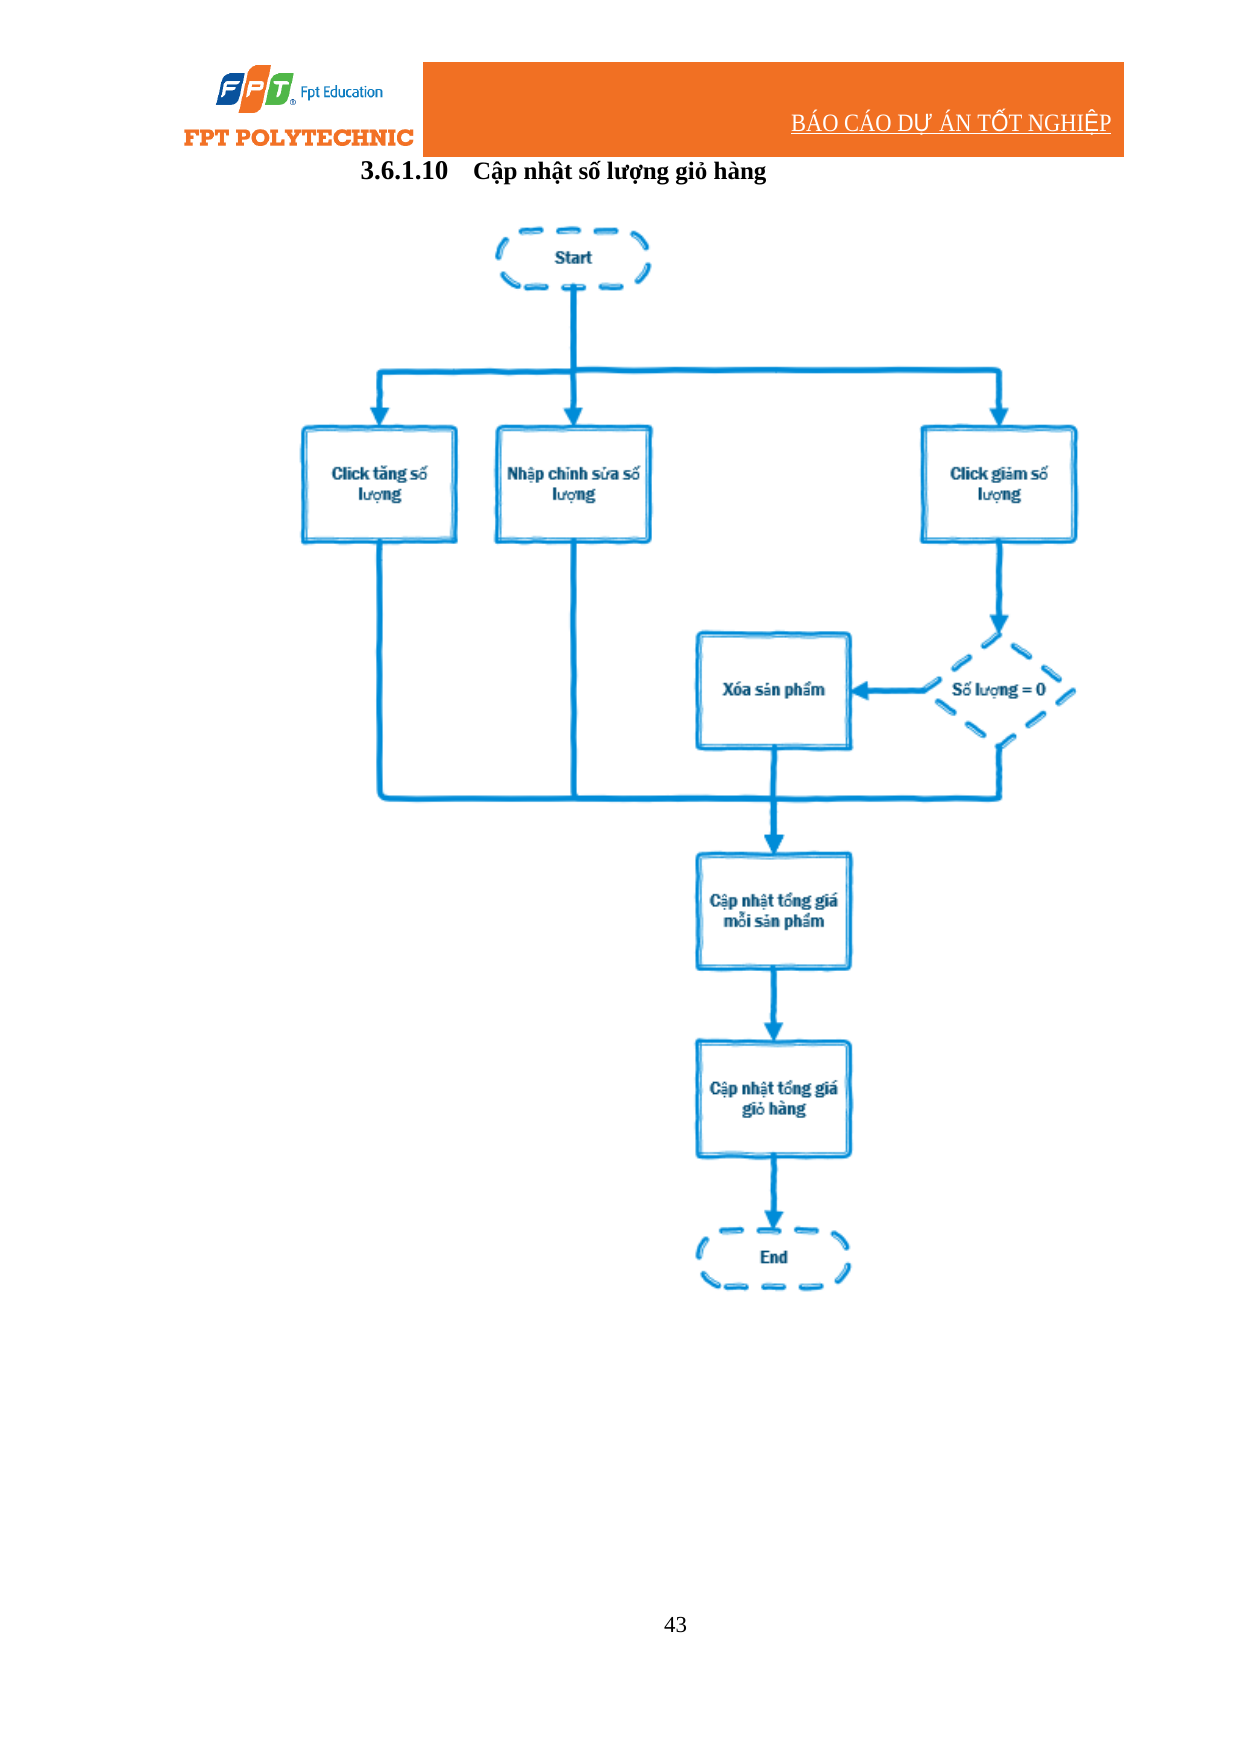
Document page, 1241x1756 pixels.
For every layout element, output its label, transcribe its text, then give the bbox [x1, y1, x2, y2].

picture [289, 203, 1112, 1337]
picture [184, 65, 414, 146]
subtitle Cập nhật số lượng giỏ hàng [360, 154, 1209, 185]
